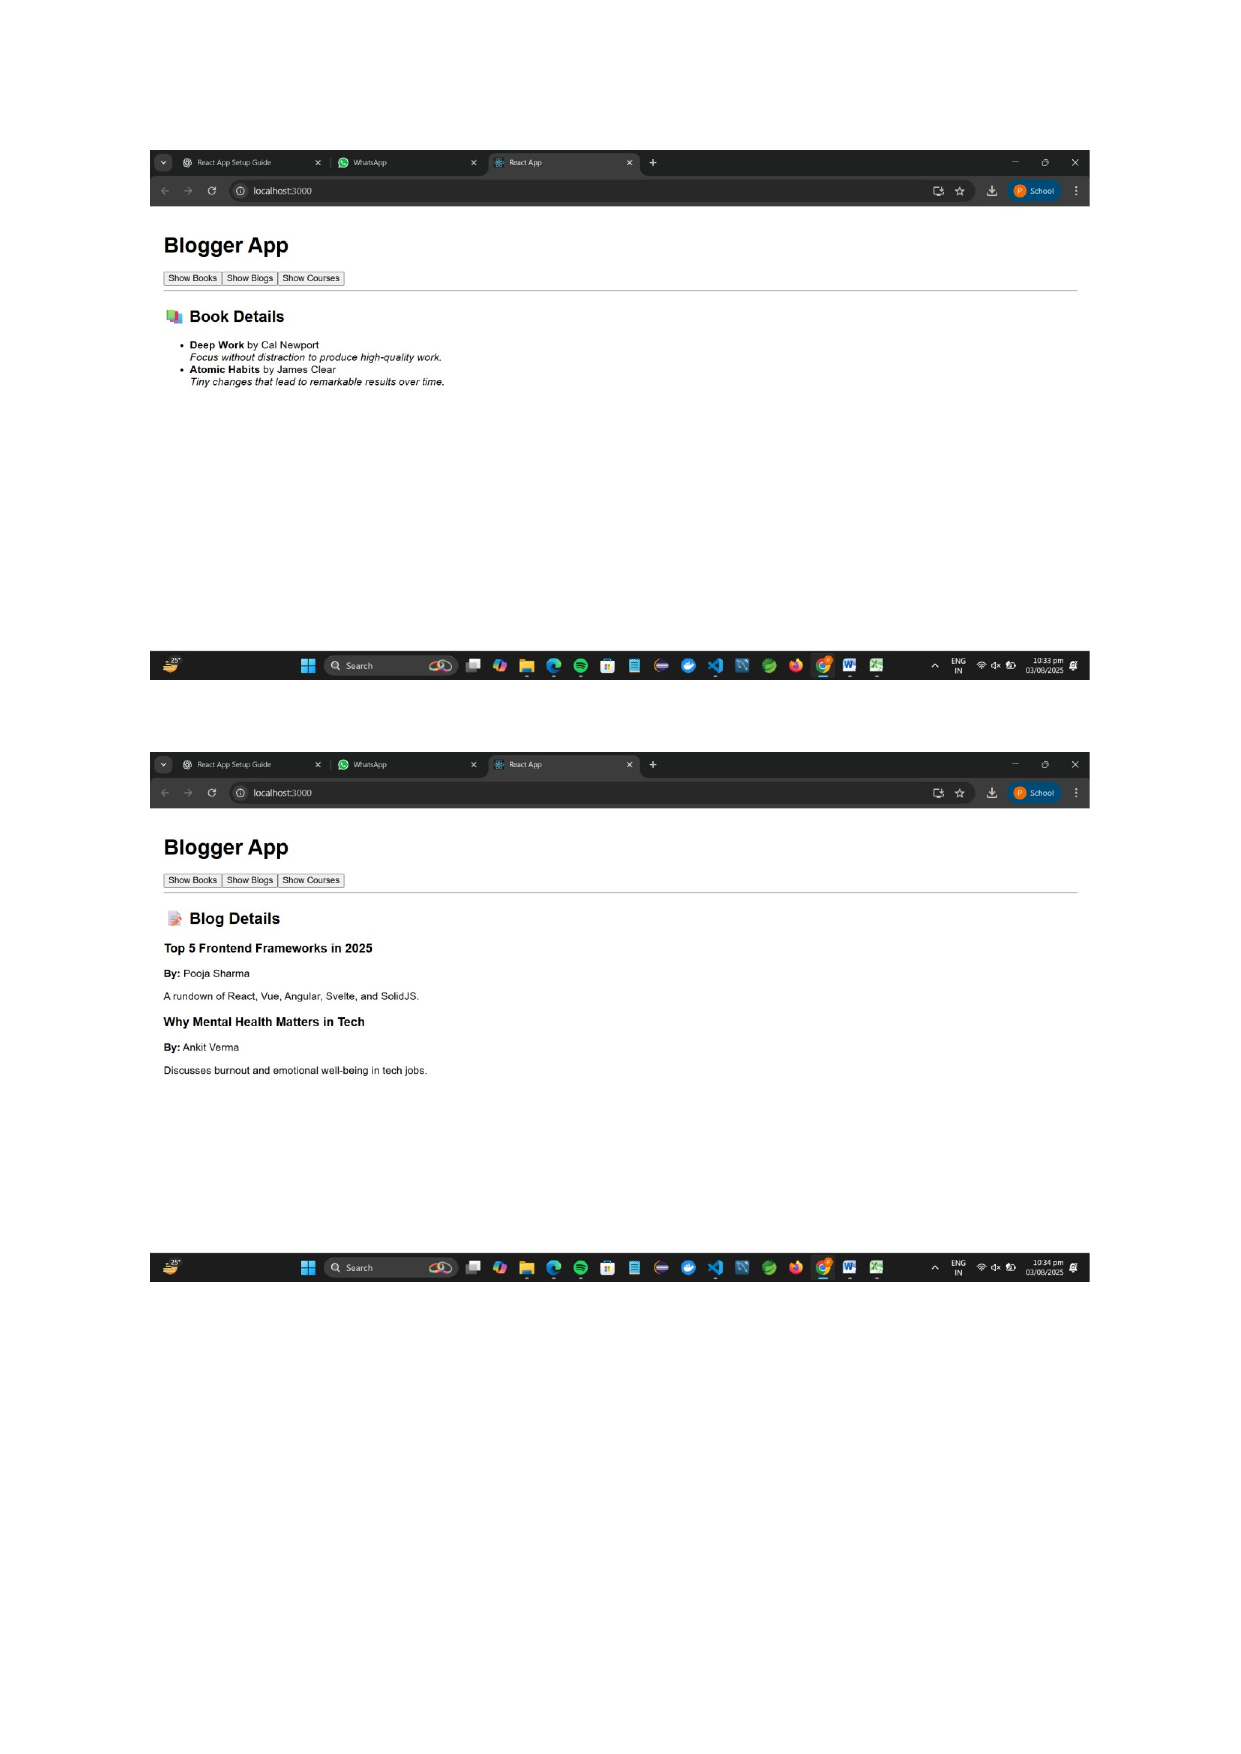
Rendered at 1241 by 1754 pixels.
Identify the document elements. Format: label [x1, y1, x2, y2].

picture [150, 752, 1090, 1282]
picture [150, 150, 1090, 680]
